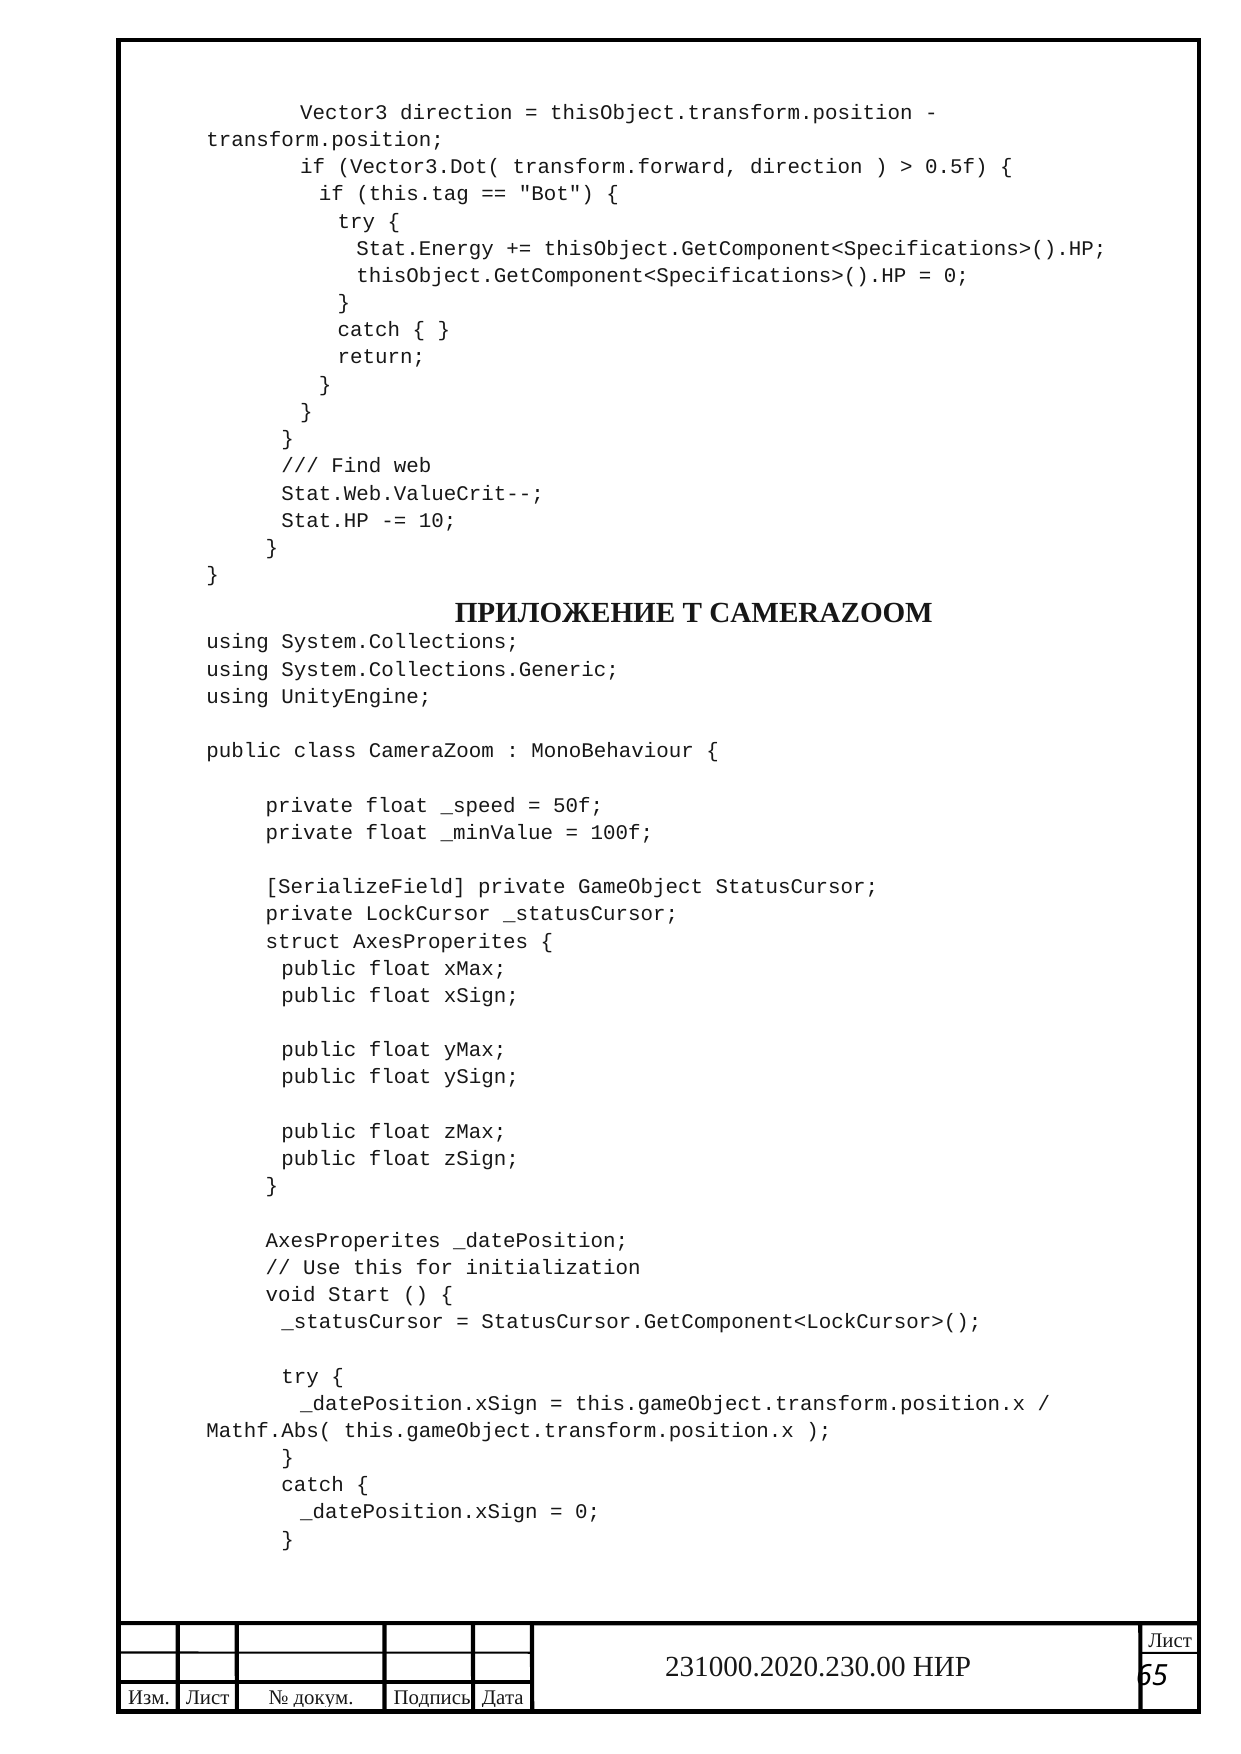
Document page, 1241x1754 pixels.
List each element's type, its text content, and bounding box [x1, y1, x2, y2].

text private LockCursor _statusCursor; [206, 903, 1181, 927]
text } [206, 1175, 1181, 1199]
text public float xMax; [206, 958, 1181, 981]
text } [206, 537, 1181, 561]
text if (Vector3.Dot( transform.forward, direction ) > 0.5f) { [206, 156, 1181, 180]
text using System.Collections.Generic; [206, 659, 1181, 682]
text } [206, 1529, 1181, 1552]
text public float zSign; [206, 1148, 1181, 1172]
text } [206, 564, 1181, 588]
text } [206, 292, 1181, 316]
subtitle ПРИЛОЖЕНИЕ T CAMERAZOOM [206, 595, 1181, 629]
text } [206, 374, 1181, 397]
text Stat.HP -= 10; [206, 510, 1181, 533]
text // Use this for initialization [206, 1257, 1181, 1281]
text thisObject.GetComponent<Specifications>().HP = 0; [206, 265, 1181, 289]
text public float zMax; [206, 1121, 1181, 1144]
text return; [206, 347, 1181, 370]
text if (this.tag == "Bot") { [206, 183, 1181, 207]
text _statusCursor = StatusCursor.GetComponent<LockCursor>(); [206, 1311, 1181, 1335]
text private float _minValue = 100f; [206, 822, 1181, 846]
text AxesProperites _datePosition; [206, 1230, 1181, 1253]
text try { [206, 1366, 1181, 1389]
text Stat.Web.ValueCrit--; [206, 482, 1181, 506]
text void Start () { [206, 1284, 1181, 1308]
text struct AxesProperites { [206, 931, 1181, 954]
text Stat.Energy += thisObject.GetComponent<Specifications>().HP; [206, 238, 1181, 261]
text public class CameraZoom : MonoBehaviour { [206, 740, 1181, 764]
text } [206, 428, 1181, 452]
text public float ySign; [206, 1067, 1181, 1090]
text } [206, 1447, 1181, 1471]
text using System.Collections; [206, 632, 1181, 655]
text catch { [206, 1474, 1181, 1498]
text private float _speed = 50f; [206, 795, 1181, 818]
text public float yMax; [206, 1039, 1181, 1063]
text [SerializeField] private GameObject StatusCursor; [206, 876, 1181, 900]
text Vector3 direction = thisObject.transform.position - transform.position; [206, 102, 1181, 153]
text try { [206, 211, 1181, 234]
text /// Find web [206, 455, 1181, 479]
text using UnityEngine; [206, 686, 1181, 709]
text _datePosition.xSign = 0; [206, 1502, 1181, 1525]
text catch { } [206, 319, 1181, 343]
text public float xSign; [206, 985, 1181, 1009]
text } [206, 401, 1181, 424]
text _datePosition.xSign = this.gameObject.transform.position.x / Mathf.Abs( this.gameObject.transform.position.x ); [206, 1393, 1181, 1444]
